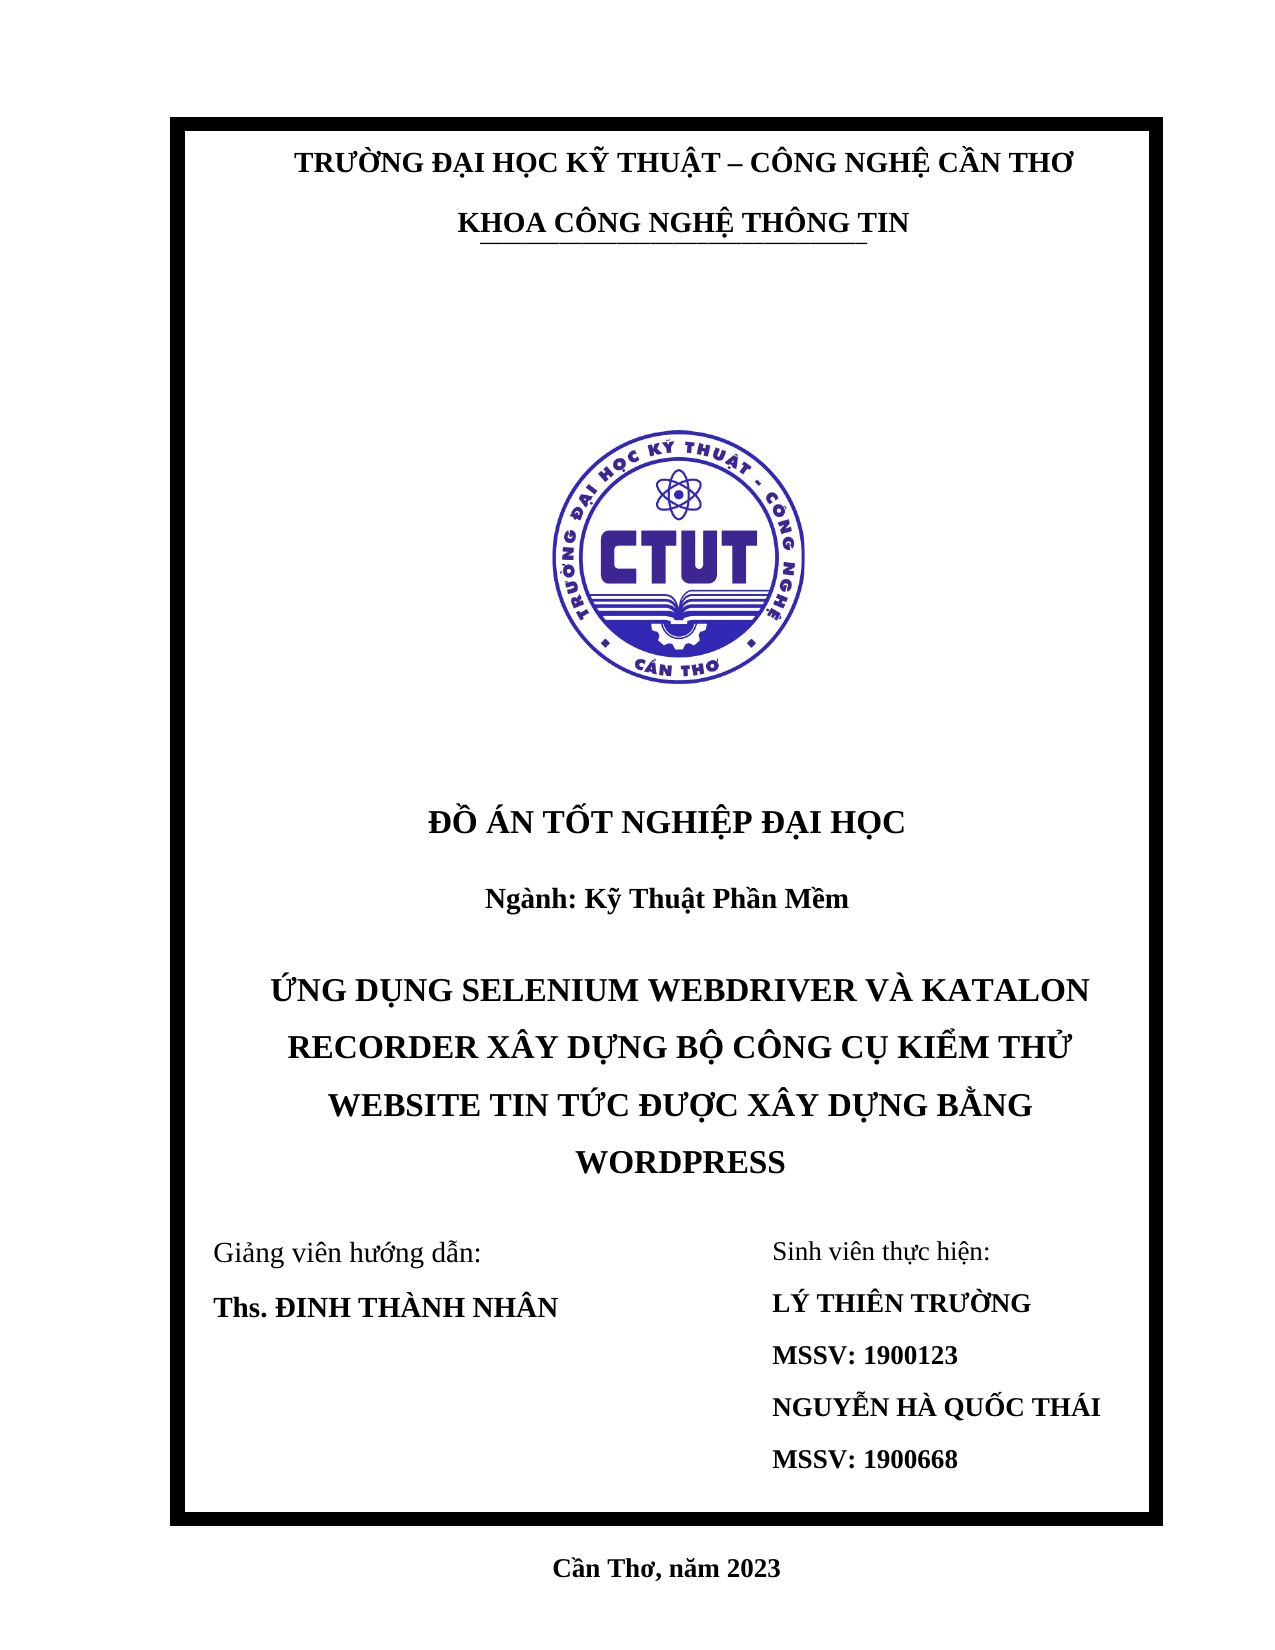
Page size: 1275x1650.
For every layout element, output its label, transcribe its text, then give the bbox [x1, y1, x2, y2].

picture [552, 430, 805, 684]
text ĐỒ ÁN TỐT NGHIỆP ĐẠI HỌC [185, 802, 1149, 841]
text Ngành: Kỹ Thuật Phần Mềm [185, 881, 1149, 914]
